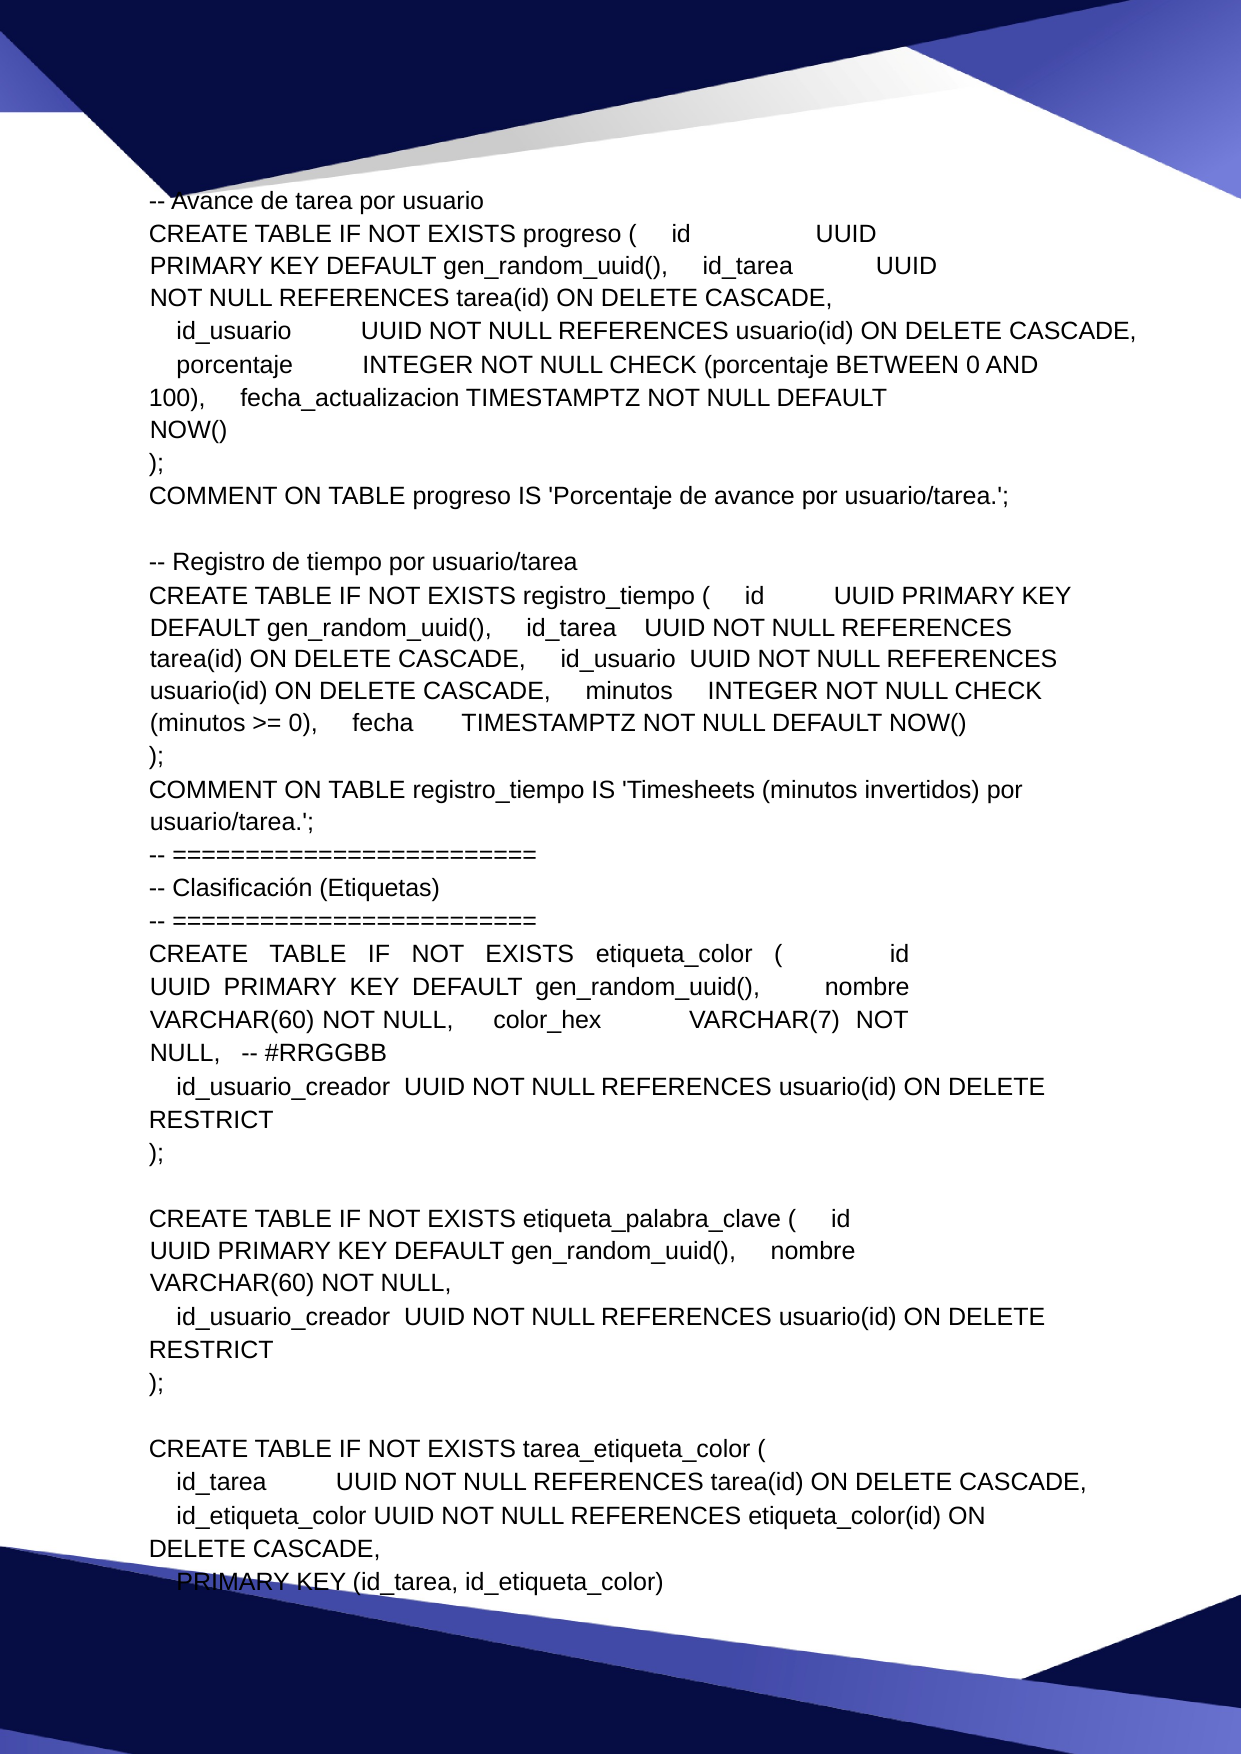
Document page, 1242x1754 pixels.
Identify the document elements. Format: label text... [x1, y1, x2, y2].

text id_usuario UUID NOT NULL REFERENCES usuario(id) ON DELETE CASCADE, [148, 316, 1143, 345]
text CREATE TABLE IF NOT EXISTS etiqueta_palabra_clave ( id UUID PRIMARY KEY DEFAULT gen_random_uuid(), nombre VARCHAR(60) NOT NULL, [148, 1204, 911, 1297]
text ); [148, 448, 1143, 477]
picture [0, 0, 1241, 1754]
text -- Avance de tarea por usuario [148, 186, 1143, 215]
text DELETE CASCADE, [148, 1534, 1143, 1563]
text ); [148, 1368, 1143, 1397]
text id_etiqueta_color UUID NOT NULL REFERENCES etiqueta_color(id) ON [148, 1501, 1143, 1529]
text -- Registro de tiempo por usuario/tarea [148, 547, 1143, 576]
text -- ========================= [148, 906, 1143, 935]
text -- Clasificación (Etiquetas) [148, 873, 1143, 902]
text CREATE TABLE IF NOT EXISTS etiqueta_color ( id UUID PRIMARY KEY DEFAULT gen_random_uuid(), nombre VARCHAR(60) NOT NULL, color_hex VARCHAR(7) NOT NULL, -- #RRGGBB [148, 939, 911, 1067]
text CREATE TABLE IF NOT EXISTS tarea_etiqueta_color ( [148, 1434, 1143, 1463]
text CREATE TABLE IF NOT EXISTS registro_tiempo ( id UUID PRIMARY KEY DEFAULT gen_random_uuid(), id_tarea UUID NOT NULL REFERENCES tarea(id) ON DELETE CASCADE, id_usuario UUID NOT NULL REFERENCES usuario(id) ON DELETE CASCADE, minutos INTEGER NOT NULL CHECK (minutos >= 0), fecha TIMESTAMPTZ NOT NULL DEFAULT NOW() [148, 581, 1085, 737]
text porcentaje INTEGER NOT NULL CHECK (porcentaje BETWEEN 0 AND [148, 349, 1143, 378]
text RESTRICT [148, 1105, 1143, 1134]
text id_usuario_creador UUID NOT NULL REFERENCES usuario(id) ON DELETE [148, 1072, 1143, 1101]
text PRIMARY KEY (id_tarea, id_etiqueta_color) [148, 1567, 1143, 1596]
text ); [148, 1138, 1143, 1167]
text ); [148, 741, 1143, 770]
text 100), fecha_actualizacion TIMESTAMPTZ NOT NULL DEFAULT NOW() [148, 383, 912, 443]
text COMMENT ON TABLE registro_tiempo IS 'Timesheets (minutos invertidos) por usuario/tarea.'; [148, 774, 1143, 835]
text COMMENT ON TABLE progreso IS 'Porcentaje de avance por usuario/tarea.'; [148, 481, 1143, 510]
text RESTRICT [148, 1335, 1143, 1363]
text CREATE TABLE IF NOT EXISTS progreso ( id UUID PRIMARY KEY DEFAULT gen_random_uuid(), id_tarea UUID NOT NULL REFERENCES tarea(id) ON DELETE CASCADE, [148, 219, 970, 312]
text id_usuario_creador UUID NOT NULL REFERENCES usuario(id) ON DELETE [148, 1301, 1143, 1330]
text id_tarea UUID NOT NULL REFERENCES tarea(id) ON DELETE CASCADE, [148, 1467, 1091, 1496]
text -- ========================= [148, 840, 1143, 868]
